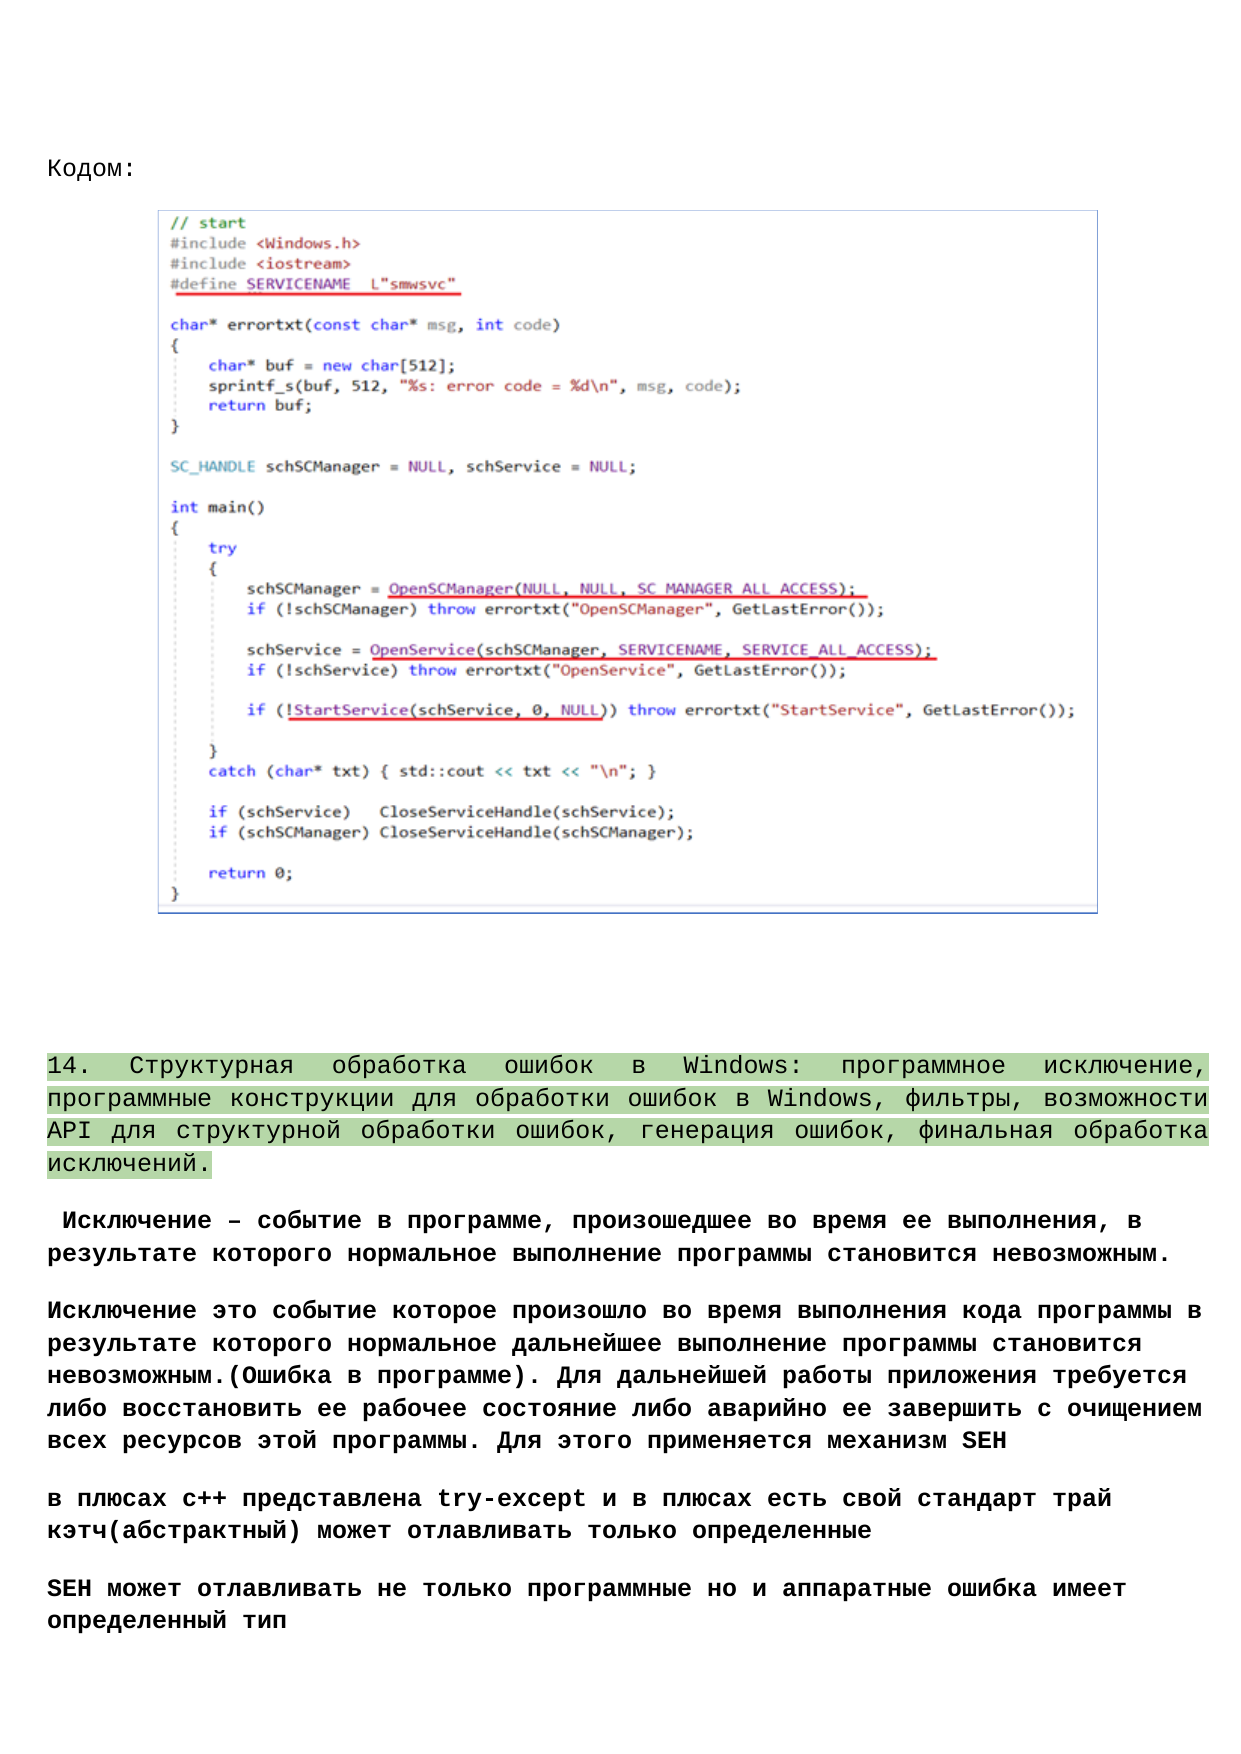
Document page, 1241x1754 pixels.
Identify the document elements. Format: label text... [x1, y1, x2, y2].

text SEH может отлавливать не только программные но и аппаратные ошибка имеет определенный тип [47, 1576, 1209, 1636]
picture [157, 210, 1098, 914]
text Исключение – событие в программе, произошедшее во время ее выполнения, в результате которого нормальное выполнение программы становится невозможным. [47, 1208, 1209, 1269]
text Кодом: [47, 155, 1209, 183]
text в плюсах c++ представлена try-except и в плюсах есть свой стандарт трай кэтч(абстрактный) может отлавливать только определенные [47, 1486, 1209, 1546]
text Исключение это событие которое произошло во время выполнения кода программы в результате которого нормальное дальнейшее выполнение программы становится невозможным.(Ошибка в программе). Для дальнейшей работы приложения требуется либо восстановить ее рабочее состояние либо аварийно ее завершить с очищением всех ресурсов этой программы. Для этого применяется механизм SEH [47, 1298, 1209, 1456]
subtitle 14. Структурная обработка ошибок в Windows: программное исключение, программные конструкции для обработки ошибок в Windows, фильтры, возможности API для структурной обработки ошибок, генерация ошибок, финальная обработка исключений. [47, 1146, 1209, 1179]
